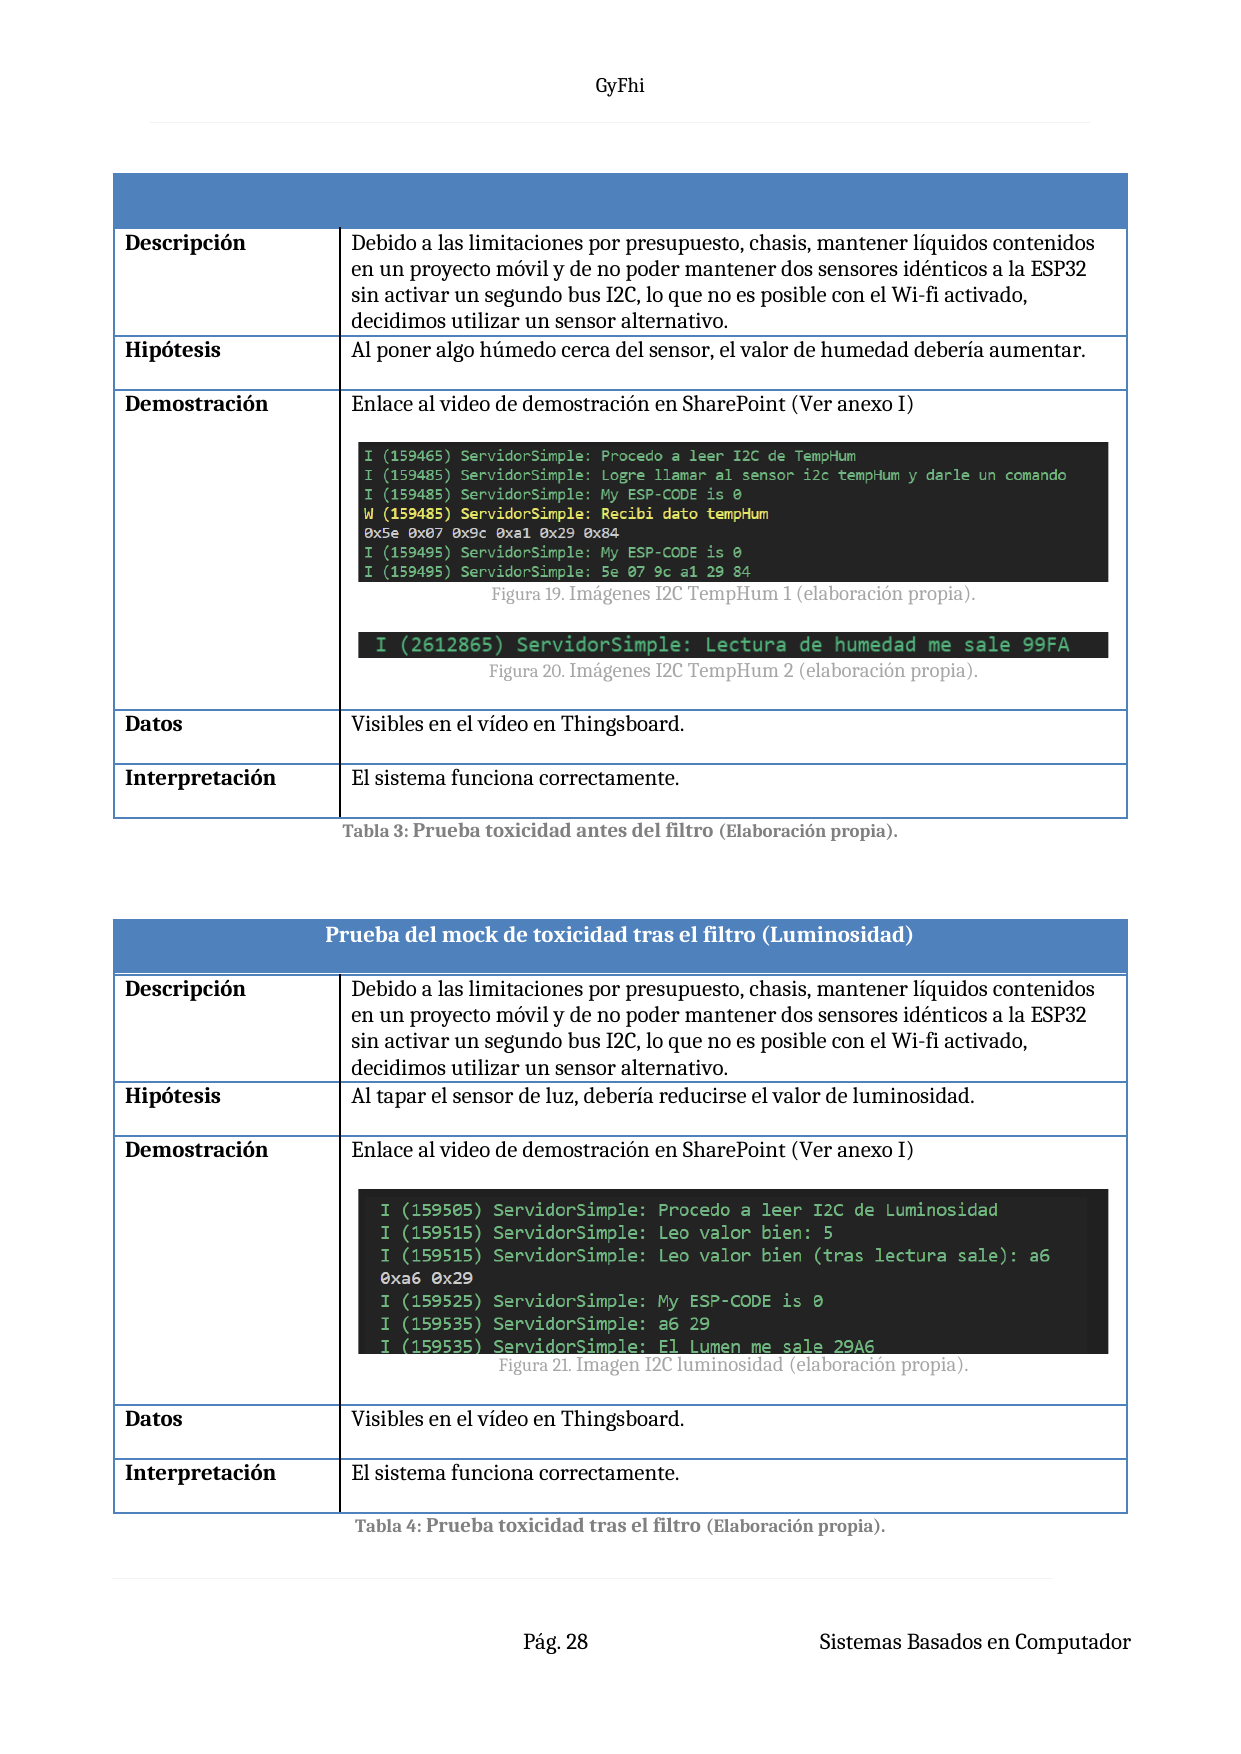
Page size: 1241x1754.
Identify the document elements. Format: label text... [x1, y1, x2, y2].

picture [358, 442, 1109, 582]
table_cell Al tapar el sensor de luz, debería reducirse el valor de luminosidad. [341, 1083, 1126, 1135]
table_cell El sistema funciona correctamente. [341, 765, 1126, 817]
table_cell Enlace al video de demostración en SharePoint (Ver anexo I) Figura 21. Imagen I2C luminosidad (elaboración propia). [341, 1137, 1126, 1403]
table_cell Visibles en el vídeo en Thingsboard. [341, 711, 1126, 763]
table_cell Debido a las limitaciones por presupuesto, chasis, mantener líquidos contenidos en un proyecto móvil y de no poder mantener dos sensores idénticos a la ESP32 sin activar un segundo bus I2C, lo que no es posible con el Wi-fi activado, decidimos utilizar un sensor alternativo. [341, 229, 1126, 335]
picture [358, 1189, 1109, 1354]
table_cell Demostración [115, 1137, 339, 1403]
table_cell El sistema funciona correctamente. [341, 1460, 1126, 1512]
table_cell Descripción [115, 976, 339, 1081]
picture [358, 632, 1109, 658]
table_cell Interpretación [115, 1460, 339, 1512]
table_cell Hipótesis [115, 337, 339, 389]
table_cell Demostración [115, 391, 339, 709]
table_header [115, 175, 1126, 227]
table_cell Enlace al video de demostración en SharePoint (Ver anexo I) Figura 19. Imágenes I2C TempHum 1 (elaboración propia). Figura 20. Imágenes I2C TempHum 2 (elaboración propia). [341, 391, 1126, 709]
table_header Prueba del mock de toxicidad tras el filtro (Luminosidad) [115, 921, 1126, 973]
table_cell Datos [115, 711, 339, 763]
table_cell Visibles en el vídeo en Thingsboard. [341, 1406, 1126, 1457]
table_cell Al poner algo húmedo cerca del sensor, el valor de humedad debería aumentar. [341, 337, 1126, 389]
table_cell Hipótesis [115, 1083, 339, 1135]
text Tabla 4: Prueba toxicidad tras el filtro (Elaboración propia). [112, 1514, 1128, 1538]
table_cell Debido a las limitaciones por presupuesto, chasis, mantener líquidos contenidos en un proyecto móvil y de no poder mantener dos sensores idénticos a la ESP32 sin activar un segundo bus I2C, lo que no es posible con el Wi-fi activado, decidimos utilizar un sensor alternativo. [341, 976, 1126, 1081]
table_cell Interpretación [115, 765, 339, 817]
table_cell Descripción [115, 229, 339, 335]
table_cell Datos [115, 1406, 339, 1457]
text Tabla 3: Prueba toxicidad antes del filtro (Elaboración propia). [112, 819, 1128, 843]
